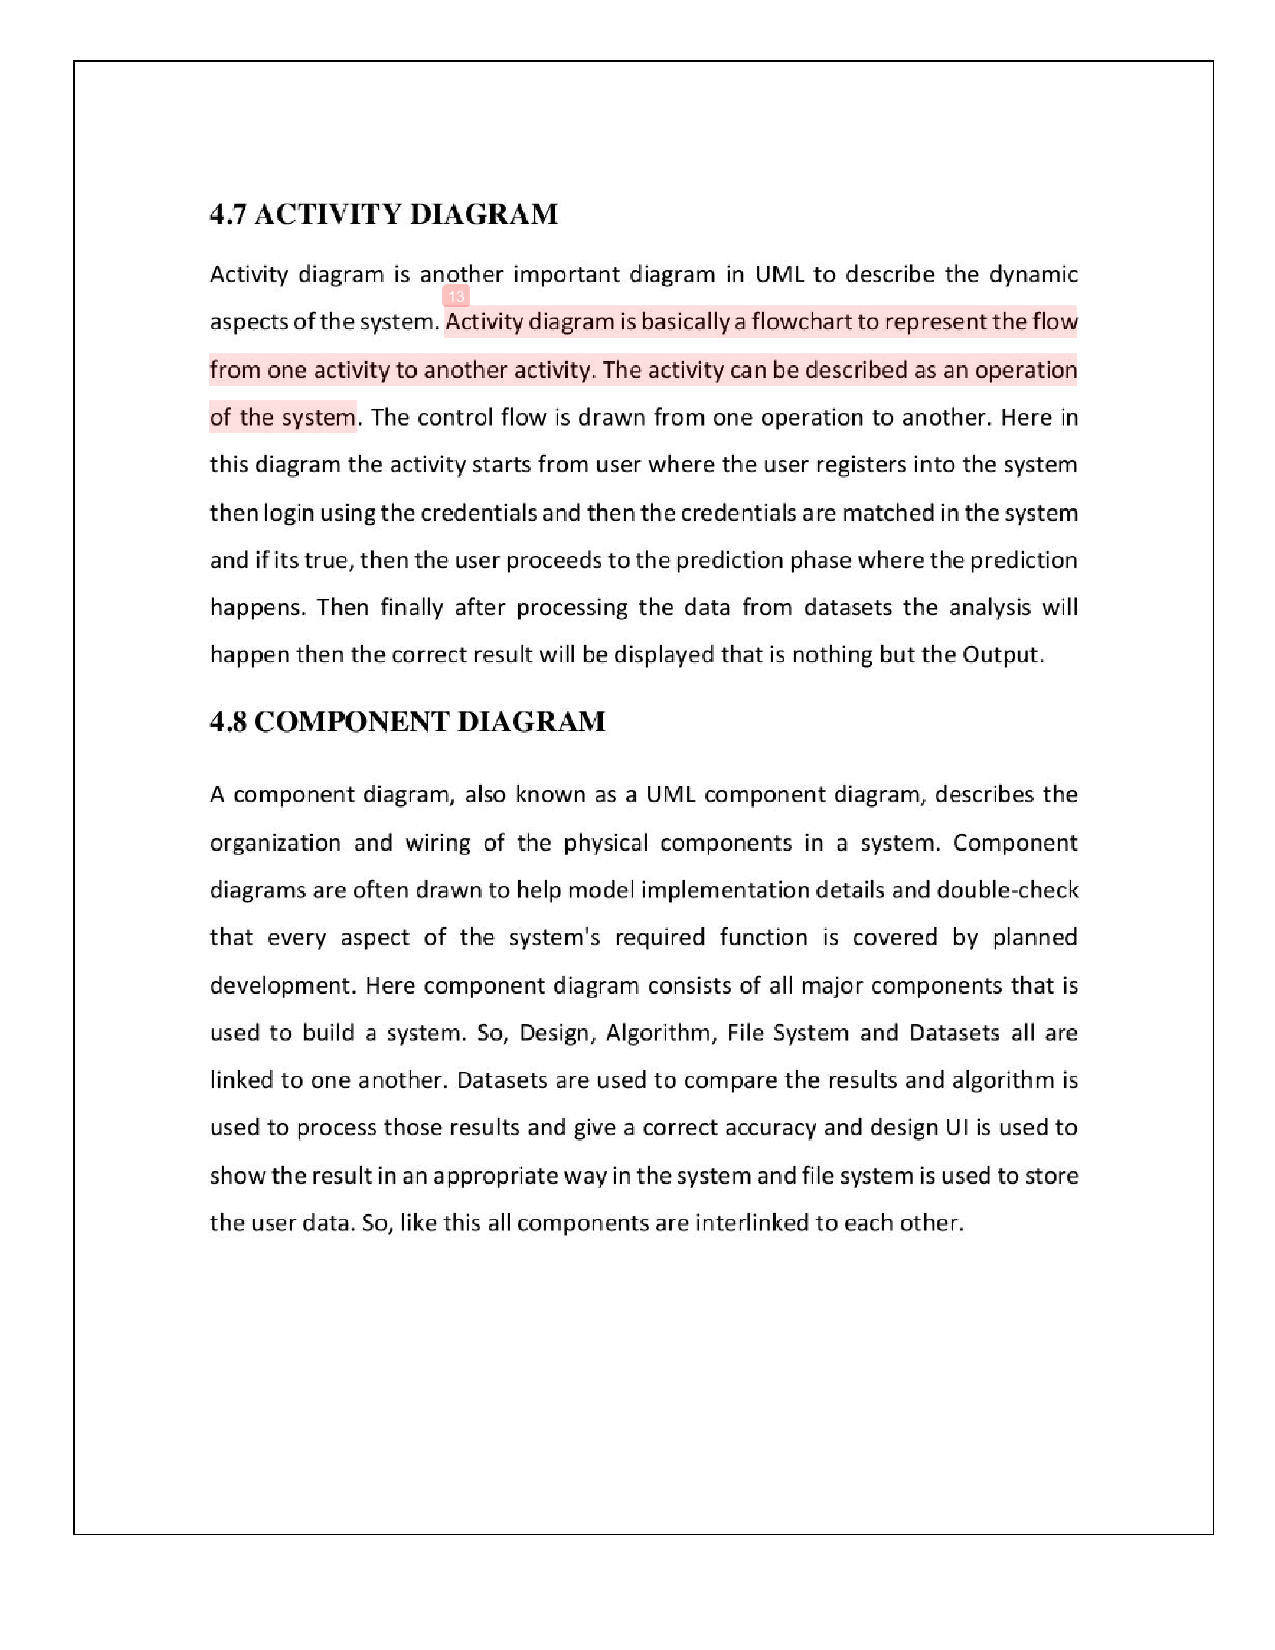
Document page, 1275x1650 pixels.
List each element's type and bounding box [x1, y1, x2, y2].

picture [73, 60, 1214, 1535]
